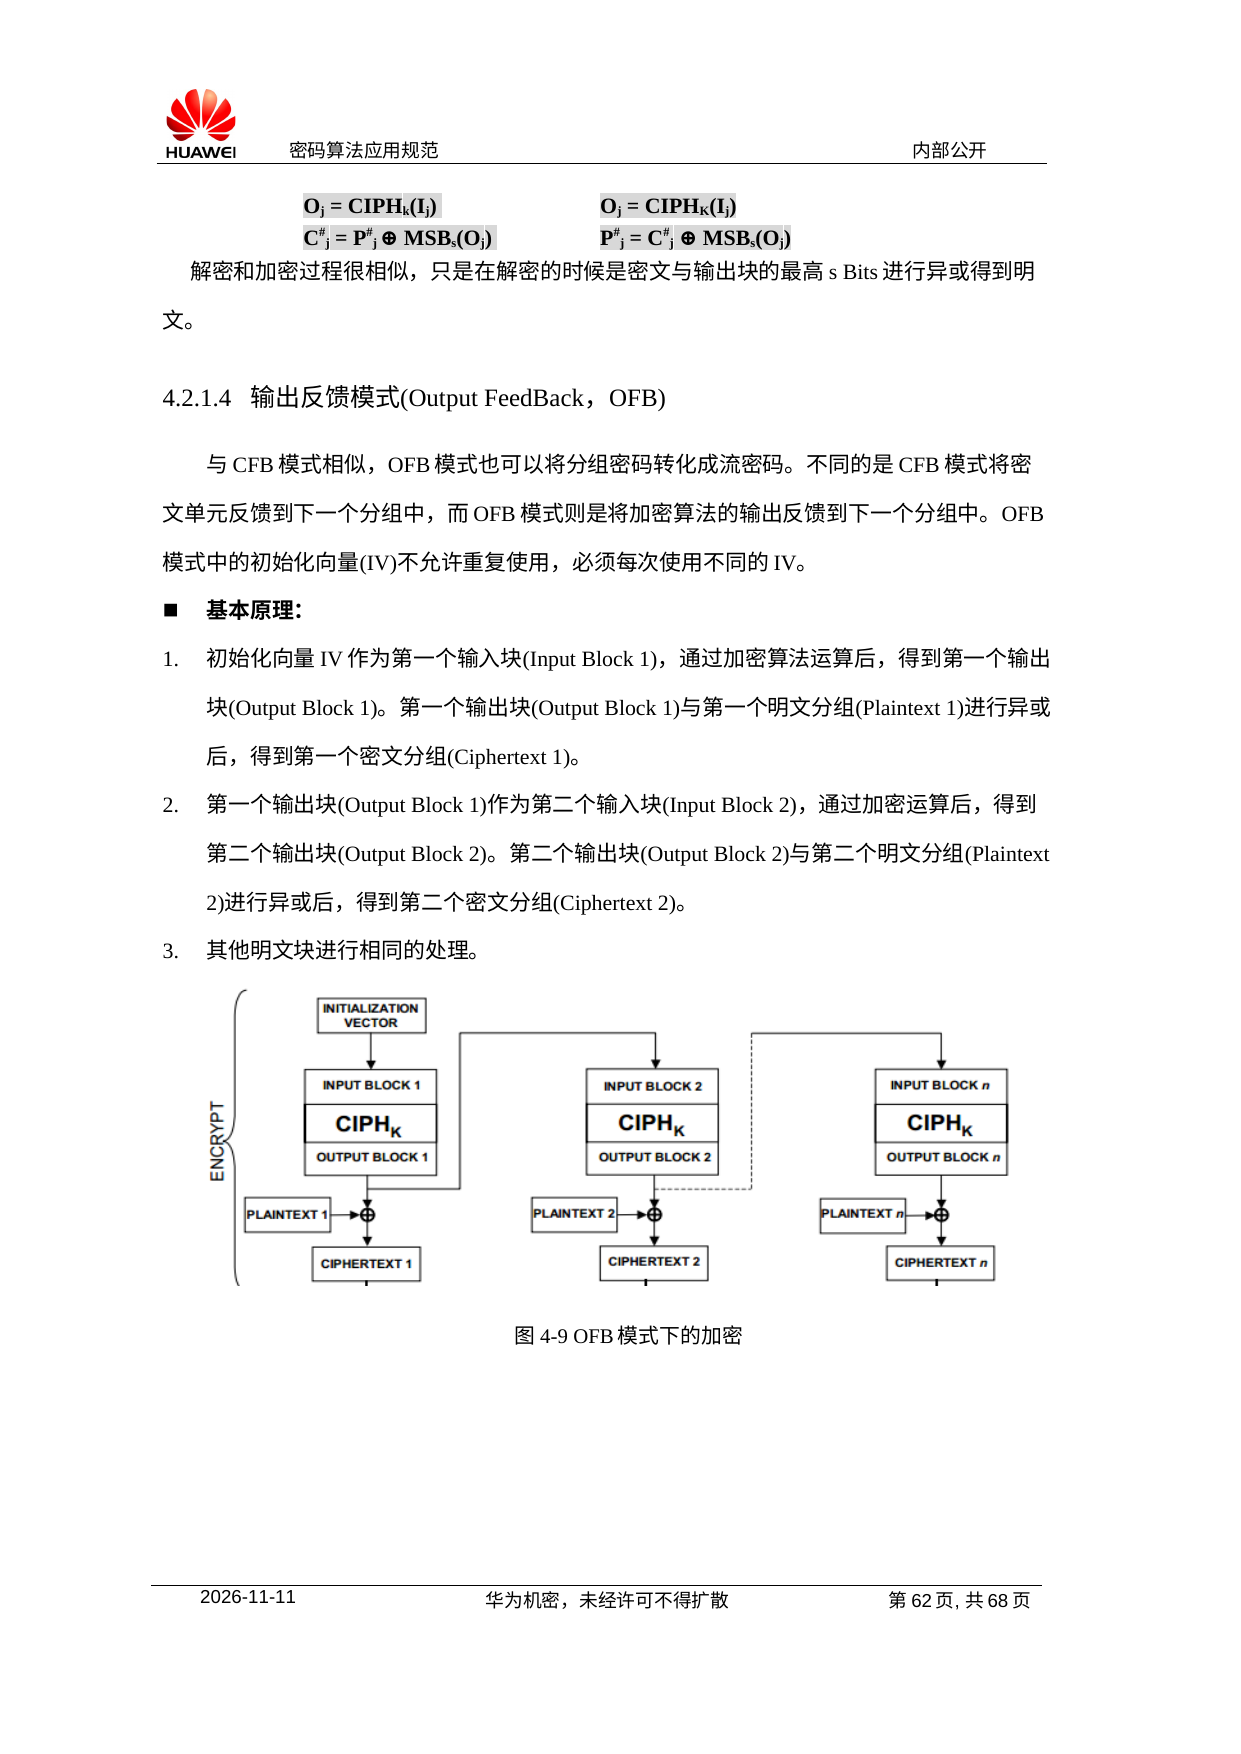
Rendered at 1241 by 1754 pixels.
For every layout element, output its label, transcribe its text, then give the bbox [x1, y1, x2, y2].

picture [166, 89, 236, 158]
list 其他明文块进行相同的处理。 [162, 932, 1053, 965]
text C#j = P#j ⊕ MSBs(Oj) P#j = C#j ⊕ MSBs(Oj) [259, 221, 1053, 254]
picture [191, 980, 1024, 1286]
text Oj = CIPHk(Ij) Oj = CIPHK(Ij) [259, 189, 1053, 221]
list 基本原理： [162, 592, 1053, 625]
list 初始化向量IV作为第一个输入块(Input Block 1)，通过加密算法运算后，得到第一个输出块(Output Block 1)。第一个输出块(Output Block 1)与第一个明文分组(Plaintext 1)进行异或后，得到第一个密文分组(Ciphertext 1)。 [162, 641, 1053, 771]
text 解密和加密过程很相似，只是在解密的时候是密文与输出块的最高s Bits进行异或得到明文。 [162, 254, 1053, 335]
list 与CFB模式相似，OFB模式也可以将分组密码转化成流密码。不同的是CFB模式将密文单元反馈到下一个分组中，而OFB模式则是将加密算法的输出反馈到下一个分组中。OFB模式中的初始化向量(IV)不允许重复使用，必须每次使用不同的IV。 [162, 447, 1053, 577]
subtitle 输出反馈模式(Output FeedBack，OFB) [162, 363, 1053, 428]
list 第一个输出块(Output Block 1)作为第二个输入块(Input Block 2)，通过加密运算后，得到第二个输出块(Output Block 2)。第二个输出块(Output Block 2)与第二个明文分组(Plaintext 2)进行异或后，得到第二个密文分组(Ciphertext 2)。 [162, 787, 1053, 917]
